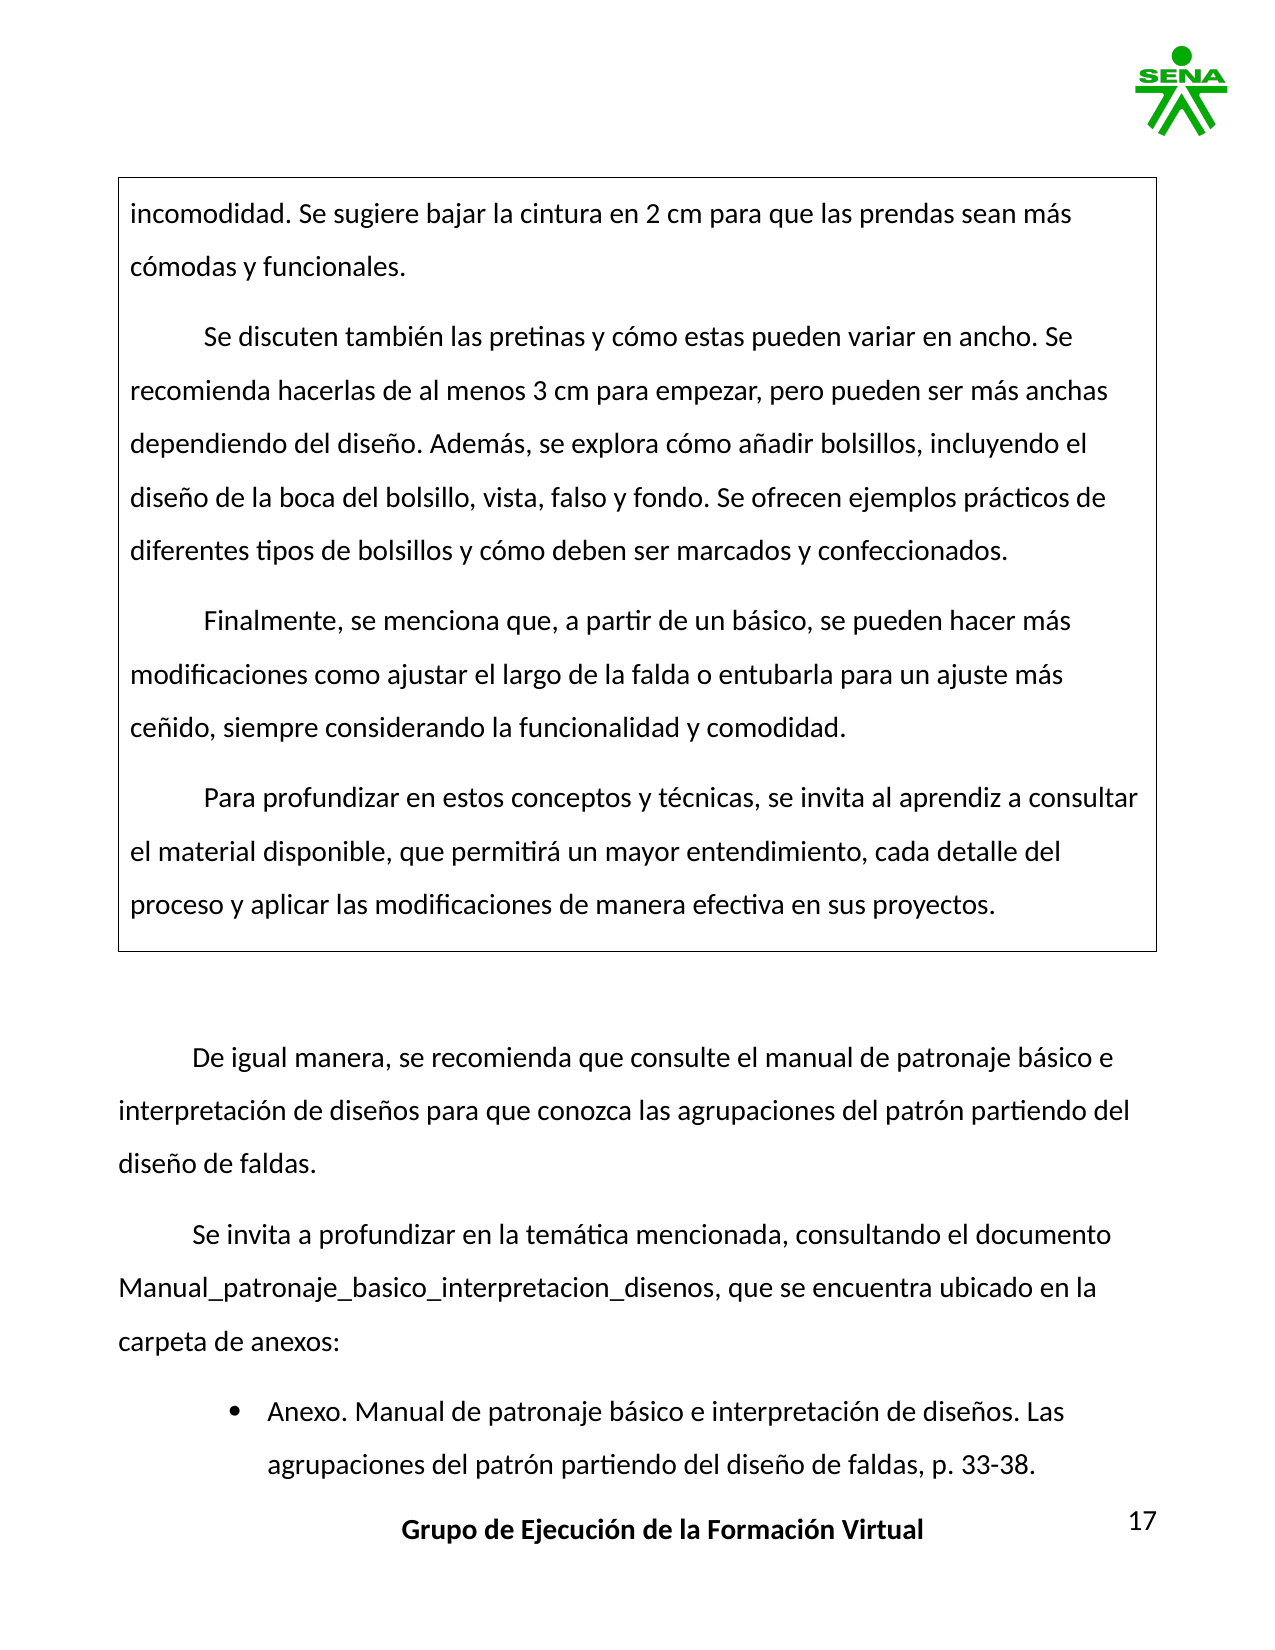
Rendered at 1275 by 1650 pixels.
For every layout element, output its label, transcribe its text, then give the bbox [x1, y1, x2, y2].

picture [1135, 46, 1228, 136]
list Anexo. Manual de patronaje básico e interpretación de diseños. Las agrupaciones del patrón partiendo del diseño de faldas, p. 33-38. [229, 1393, 1157, 1482]
text De igual manera, se recomienda que consulte el manual de patronaje básico e interpretación de diseños para que conozca las agrupaciones del patrón partiendo del diseño de faldas. [118, 1039, 1157, 1181]
text Se invita a profundizar en la temática mencionada, consultando el documento Manual_patronaje_basico_interpretacion_disenos, que se encuentra ubicado en la carpeta de anexos: [118, 1216, 1157, 1358]
